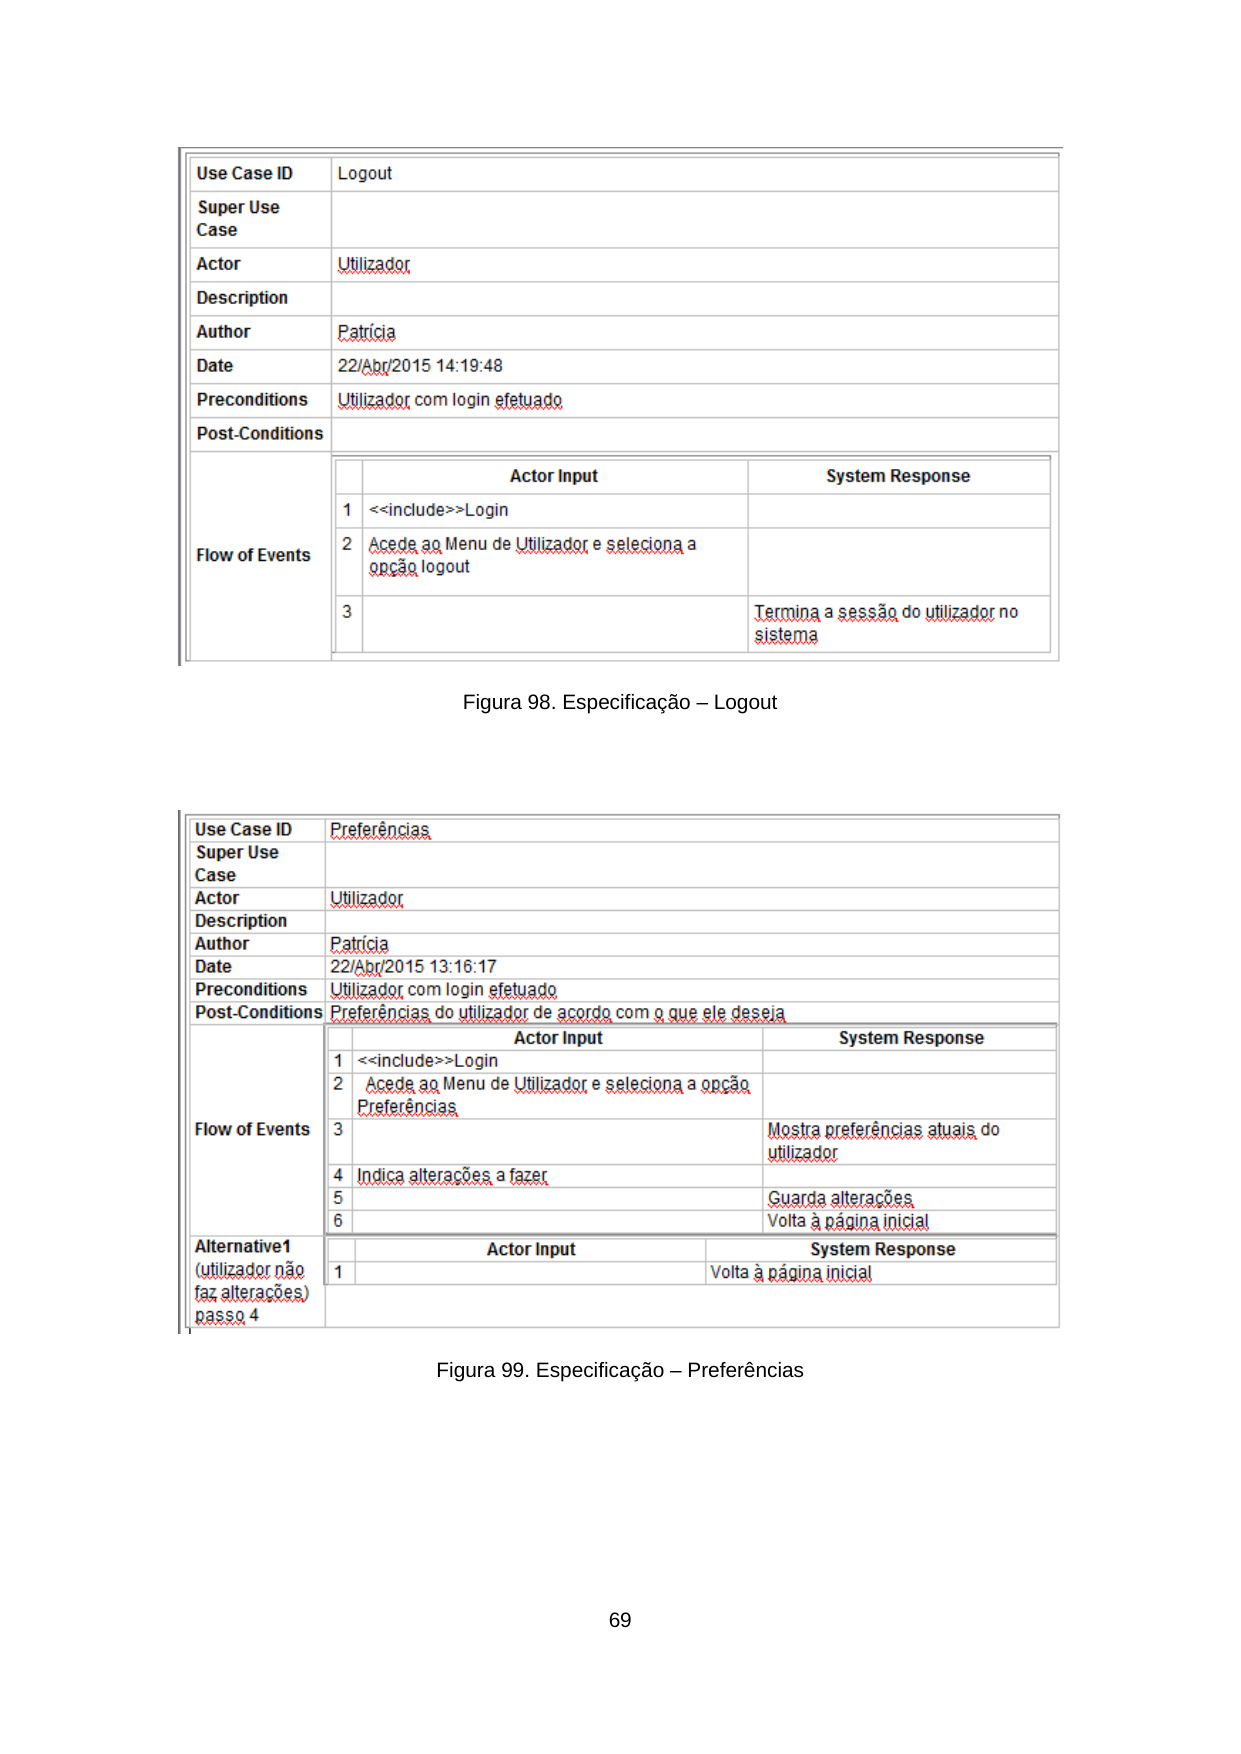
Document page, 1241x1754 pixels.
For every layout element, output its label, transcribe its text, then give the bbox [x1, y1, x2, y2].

text Figura 99. Especificação – Preferências [177, 1358, 1063, 1382]
picture [178, 810, 1063, 1334]
text Figura 98. Especificação – Logout [177, 690, 1063, 714]
picture [177, 147, 1064, 666]
